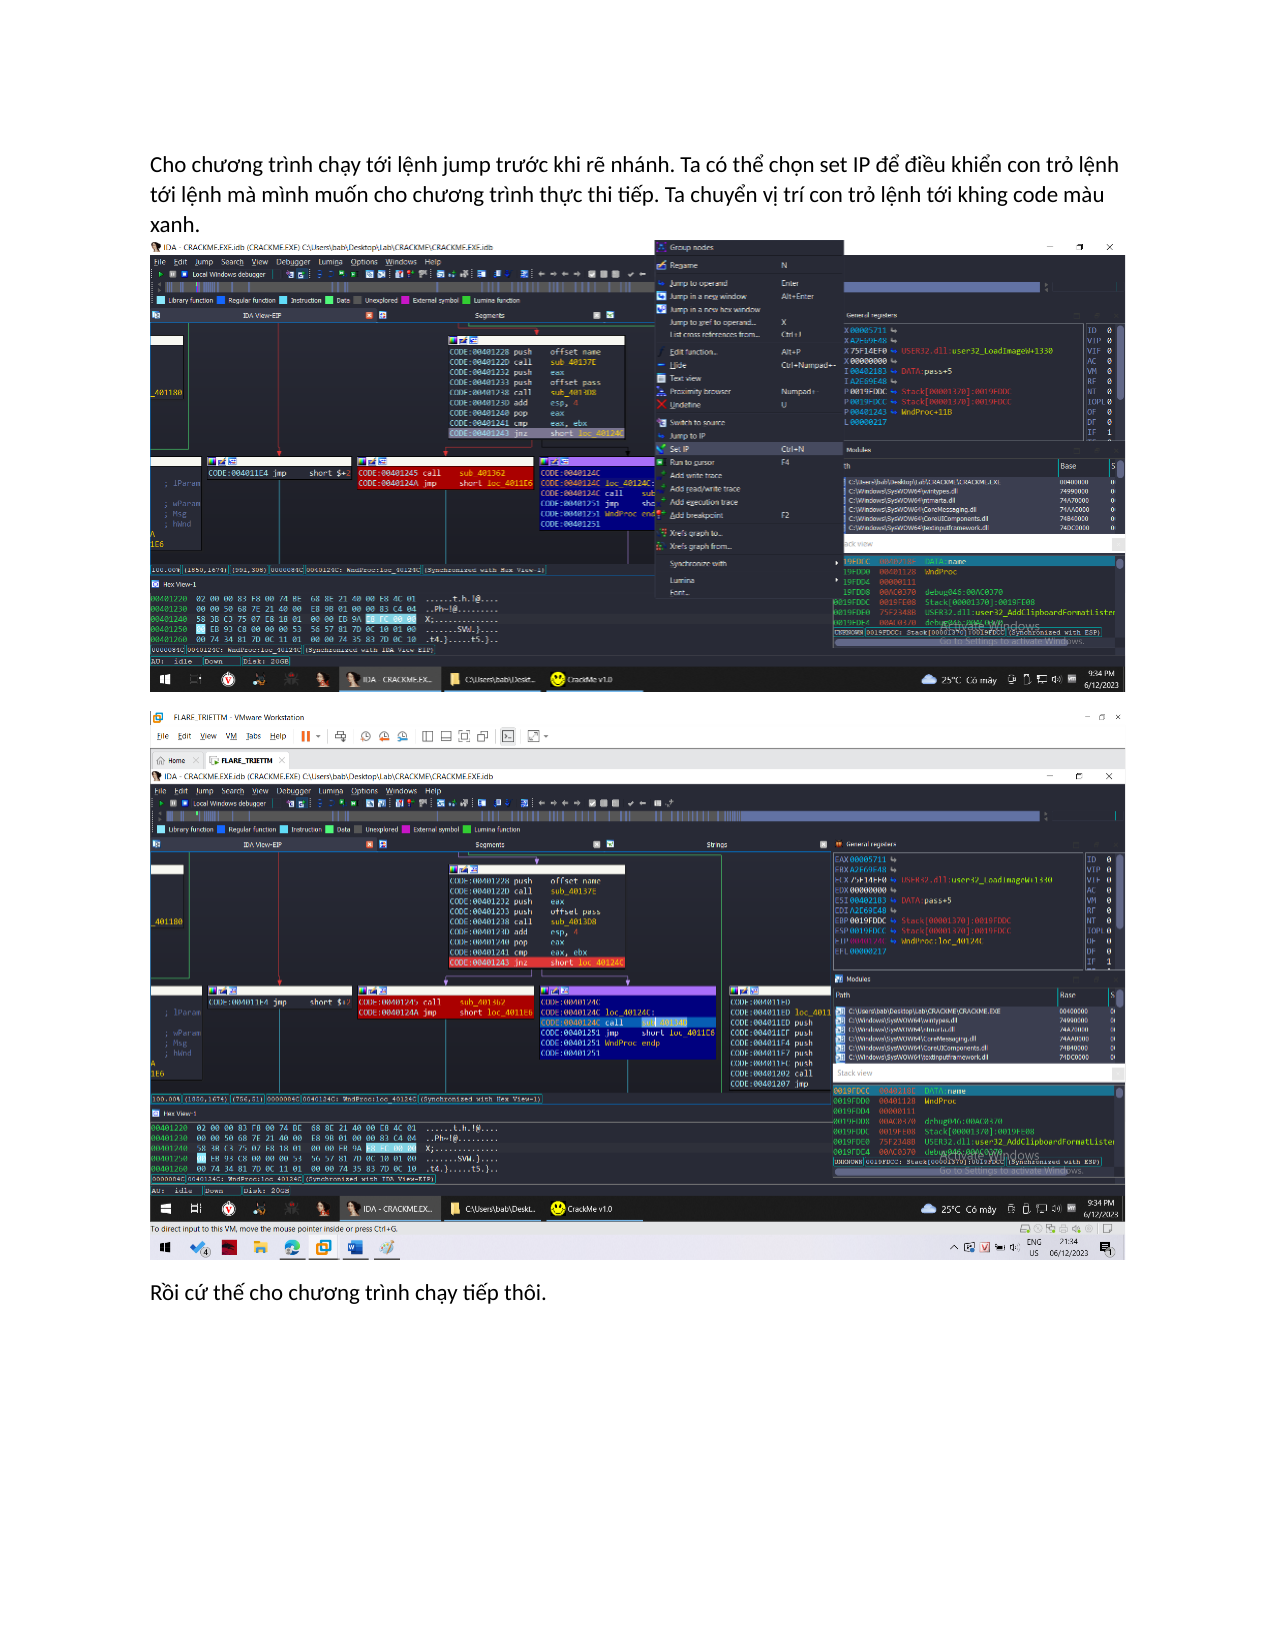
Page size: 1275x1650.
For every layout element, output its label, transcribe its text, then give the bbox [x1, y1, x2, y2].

text Cho chương trình chạy tới lệnh jump trước khi rẽ nhánh. Ta có thể chọn set IP để điều khiển con trỏ lệnh tới lệnh mà mình muốn cho chương trình thực thi tiếp. Ta chuyển vị trí con trỏ lệnh tới khing code màu xanh. [150, 150, 1125, 240]
picture [150, 240, 1125, 692]
text Rồi cứ thế cho chương trình chạy tiếp thôi. [150, 1278, 1125, 1306]
picture [150, 711, 1125, 1260]
